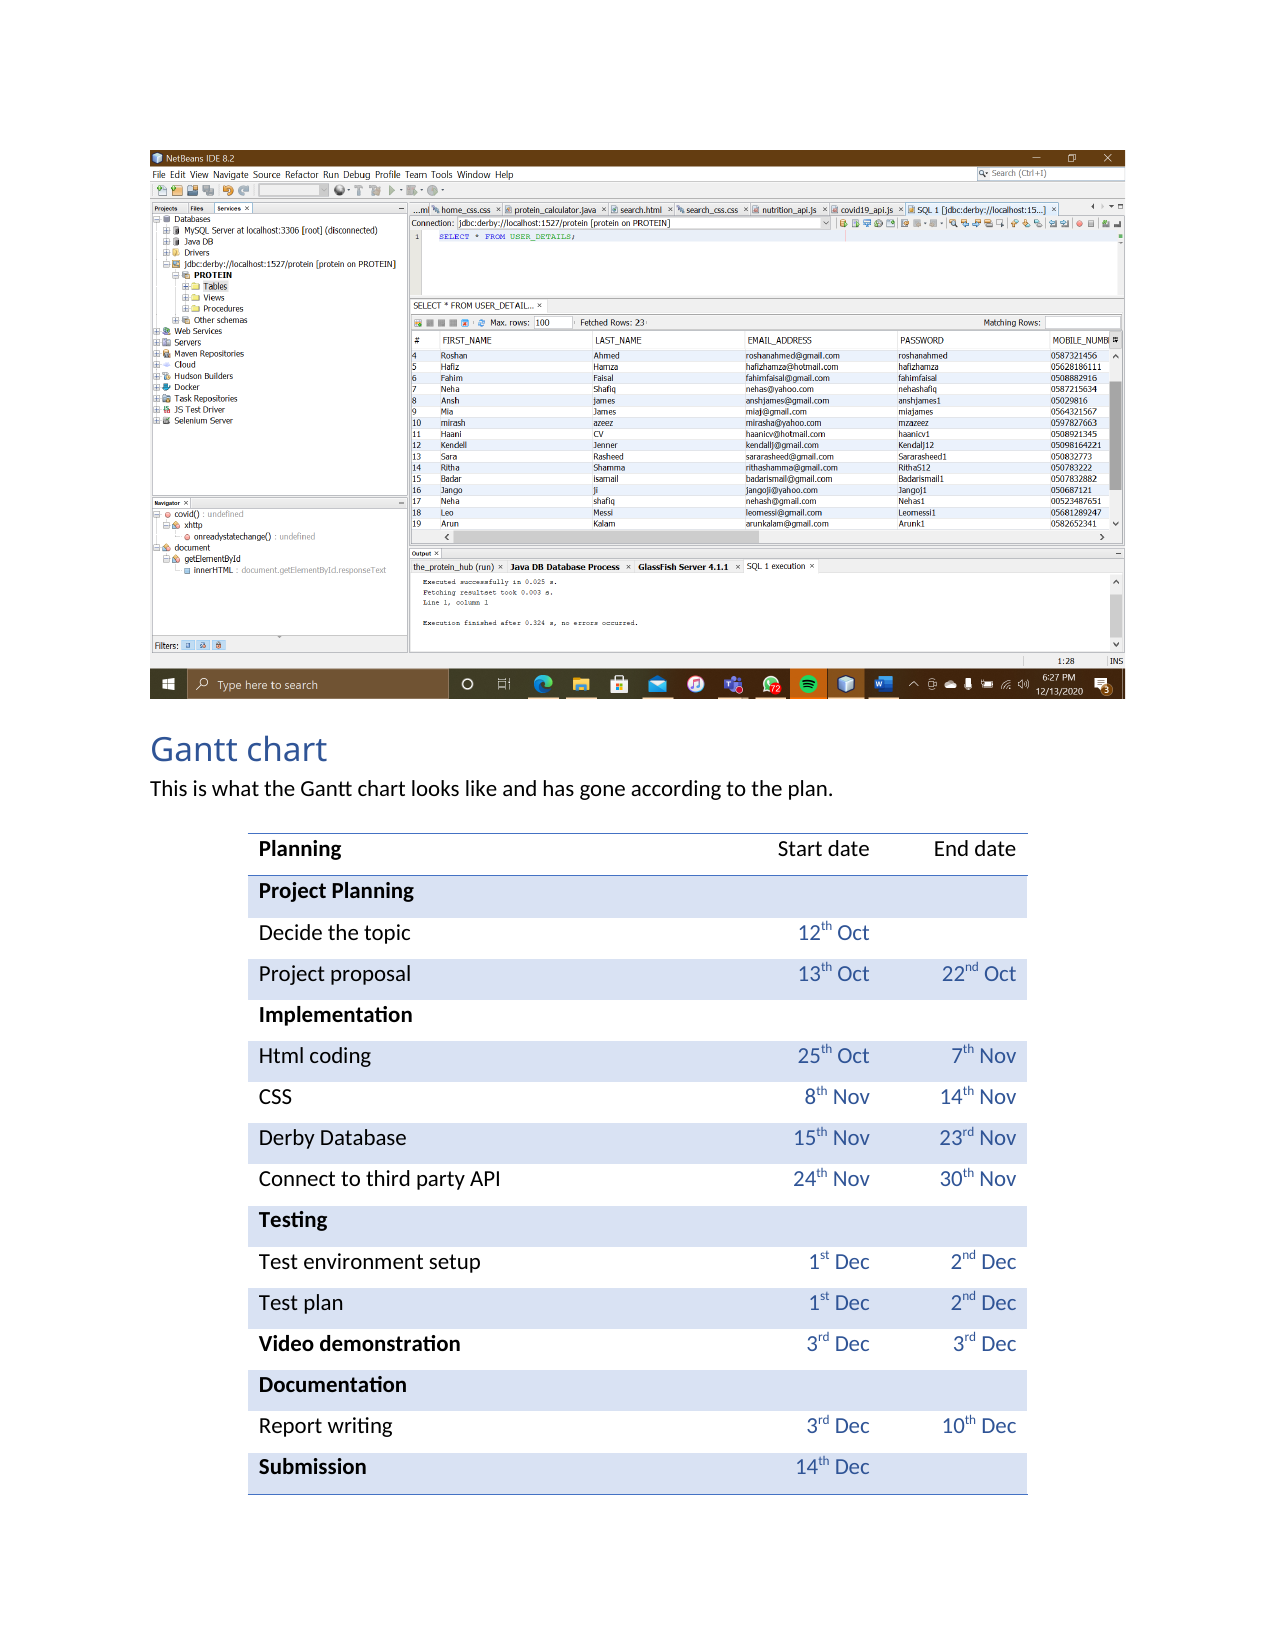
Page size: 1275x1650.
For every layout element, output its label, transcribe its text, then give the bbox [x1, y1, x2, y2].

table_cell 25th Oct [741, 1041, 881, 1082]
table_cell [881, 1206, 1027, 1247]
table_cell Report writing [248, 1411, 741, 1452]
table_cell [741, 1206, 881, 1247]
table_cell [881, 1453, 1027, 1494]
table_cell Derby Database [248, 1123, 741, 1164]
table_cell 23rd Nov [881, 1123, 1027, 1164]
table_cell [741, 876, 881, 918]
table_cell Test environment setup [248, 1247, 741, 1288]
table_cell 7th Nov [881, 1041, 1027, 1082]
text This is what the Gantt chart looks like and has gone according to the plan. [150, 774, 1125, 803]
subtitle Gantt chart [150, 726, 1125, 771]
table_cell Connect to third party API [248, 1165, 741, 1206]
table_cell 12th Oct [741, 918, 881, 959]
table_cell 2nd Dec [881, 1288, 1027, 1329]
table_cell 3rd Dec [881, 1329, 1027, 1370]
table_cell Html coding [248, 1041, 741, 1082]
table_cell 15th Nov [741, 1123, 881, 1164]
table_cell 2nd Dec [881, 1247, 1027, 1288]
table_cell 14th Dec [741, 1453, 881, 1494]
table_cell 14th Nov [881, 1082, 1027, 1123]
table_cell 24th Nov [741, 1165, 881, 1206]
table_cell 22nd Oct [881, 959, 1027, 1000]
table_cell CSS [248, 1082, 741, 1123]
table_cell 10th Dec [881, 1411, 1027, 1452]
table_cell 30th Nov [881, 1165, 1027, 1206]
table_cell Decide the topic [248, 918, 741, 959]
table_cell [881, 1370, 1027, 1411]
table_cell Video demonstration [248, 1329, 741, 1370]
table_cell Documentation [248, 1370, 741, 1411]
table_cell Implementation [248, 1000, 741, 1041]
table_cell 3rd Dec [741, 1329, 881, 1370]
table_cell 1st Dec [741, 1288, 881, 1329]
table_cell [741, 1370, 881, 1411]
table_cell Project Planning [248, 876, 741, 918]
table_header Start date [741, 834, 881, 875]
table_cell Test plan [248, 1288, 741, 1329]
table_cell [881, 1000, 1027, 1041]
table_header End date [881, 834, 1027, 875]
table_cell [881, 918, 1027, 959]
picture [150, 150, 1125, 699]
table_cell 13th Oct [741, 959, 881, 1000]
table_cell 3rd Dec [741, 1411, 881, 1452]
table_cell Submission [248, 1453, 741, 1494]
table_cell [881, 876, 1027, 918]
table_header Planning [248, 834, 741, 875]
table_cell [741, 1000, 881, 1041]
table_cell 8th Nov [741, 1082, 881, 1123]
table_cell Project proposal [248, 959, 741, 1000]
table_cell 1st Dec [741, 1247, 881, 1288]
table_cell Testing [248, 1206, 741, 1247]
